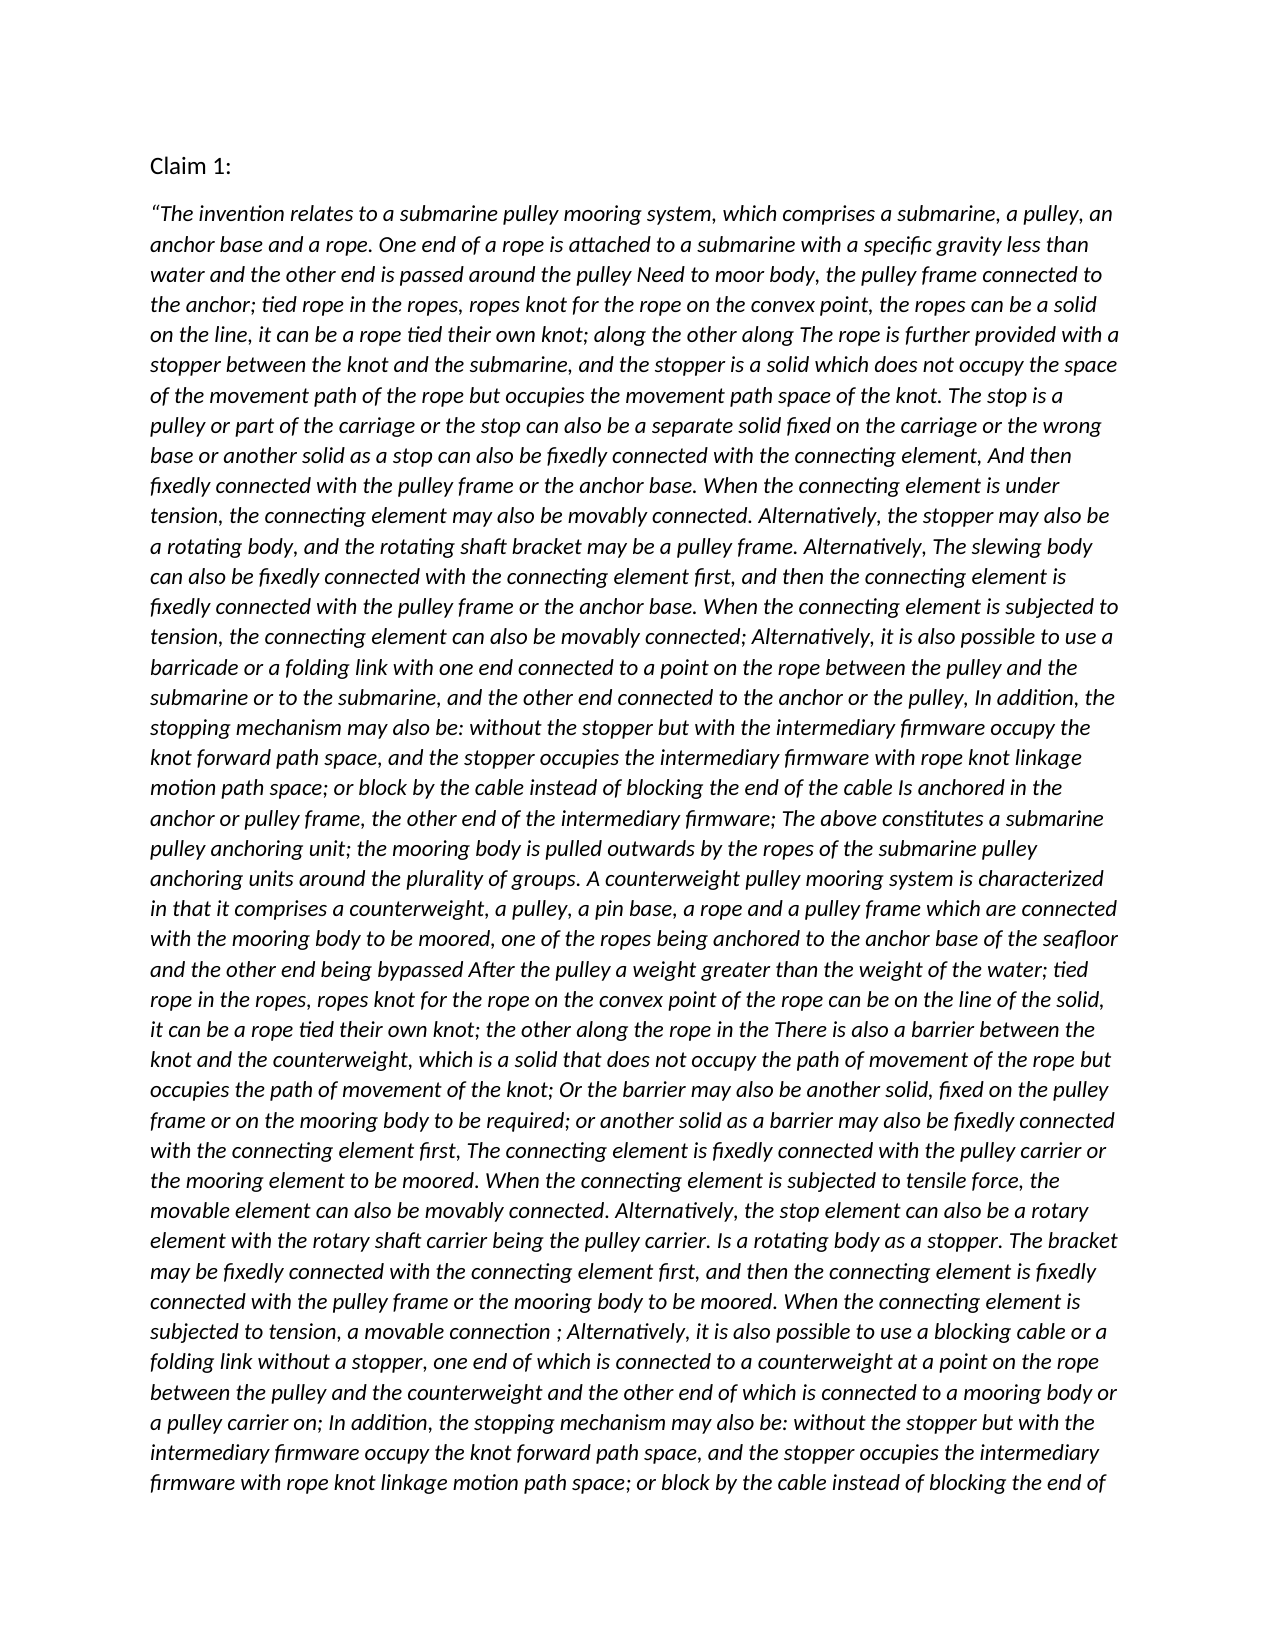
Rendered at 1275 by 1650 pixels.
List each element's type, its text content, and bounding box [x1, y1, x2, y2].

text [150, 199, 1125, 1496]
text Claim 1: [150, 150, 1125, 181]
